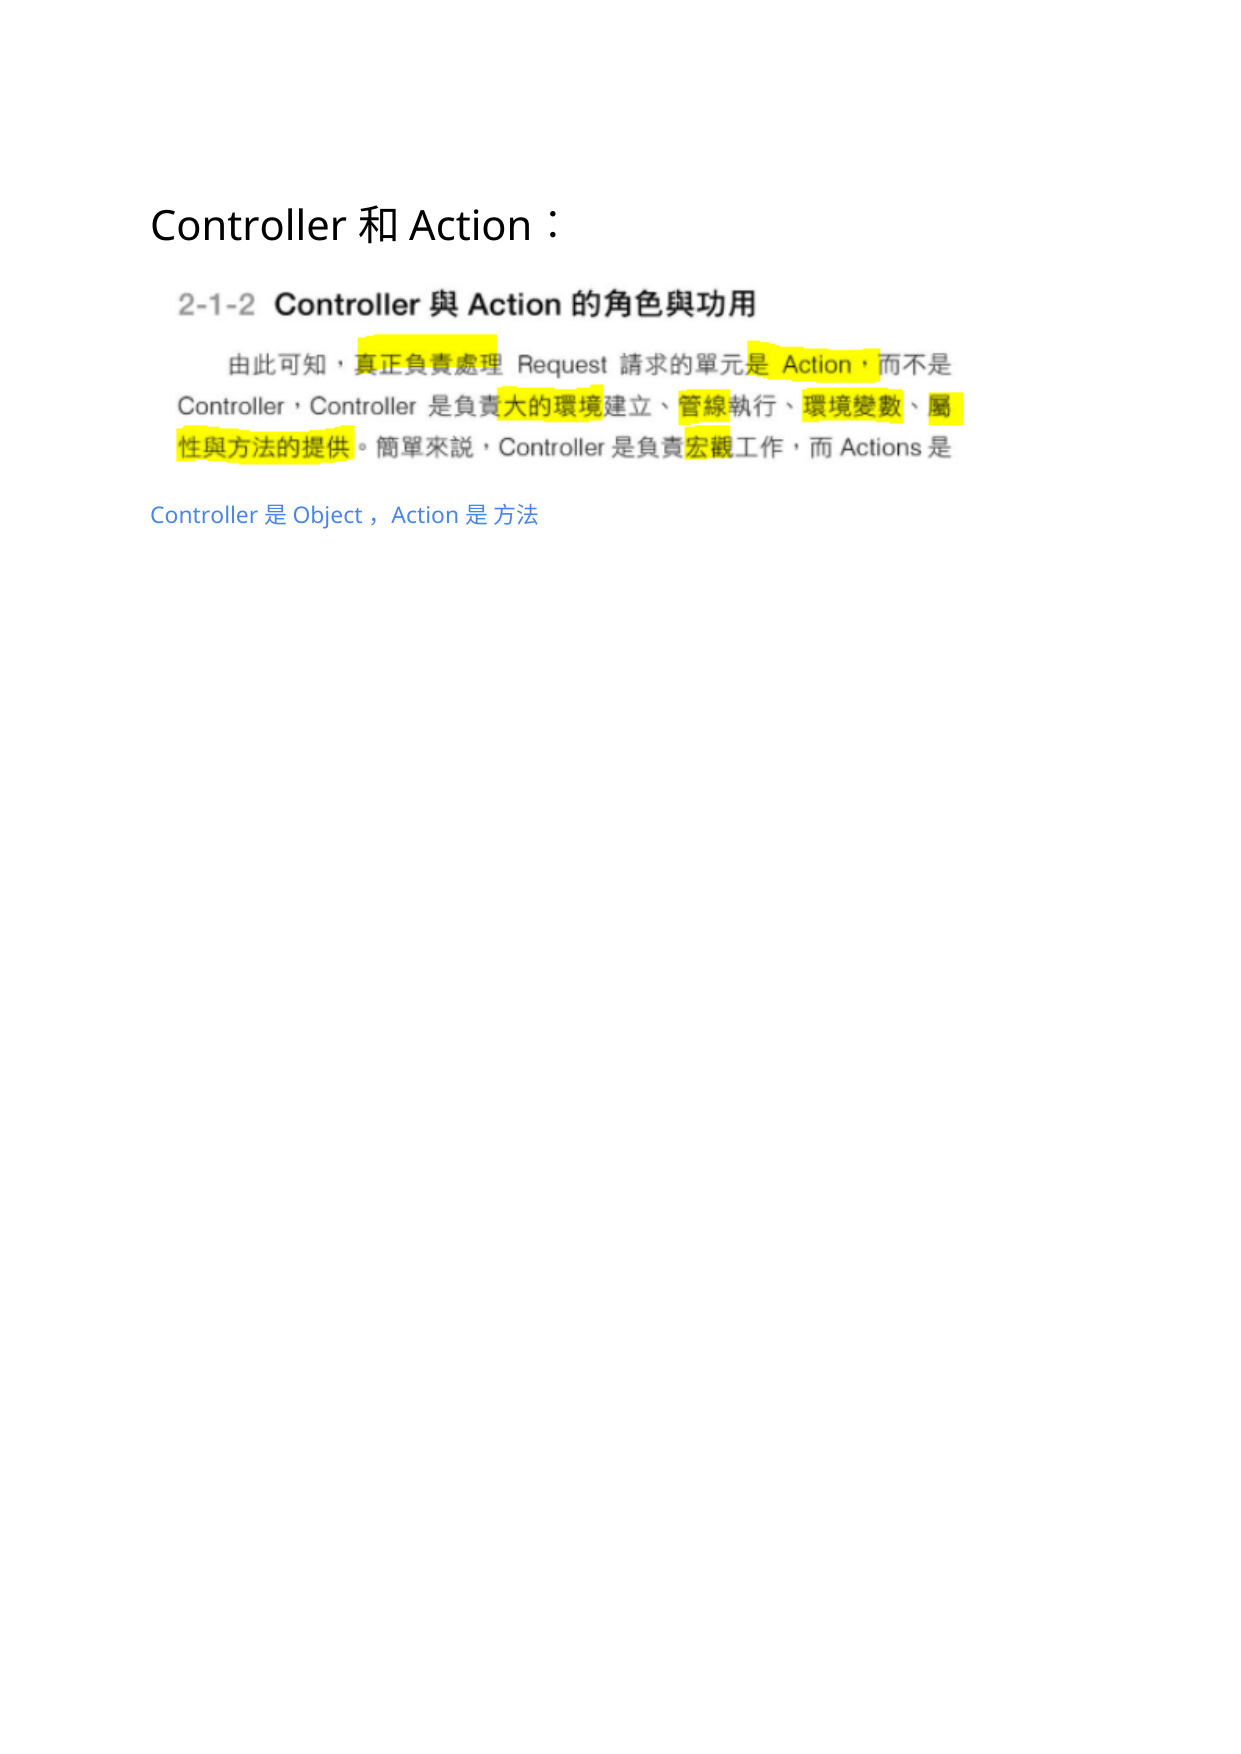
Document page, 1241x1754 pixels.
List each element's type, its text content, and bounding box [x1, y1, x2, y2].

subtitle Controller 和 Action︰ [150, 192, 1090, 252]
text Controller 是 Object ，Action 是 方法 [150, 497, 1090, 530]
picture [150, 264, 976, 493]
